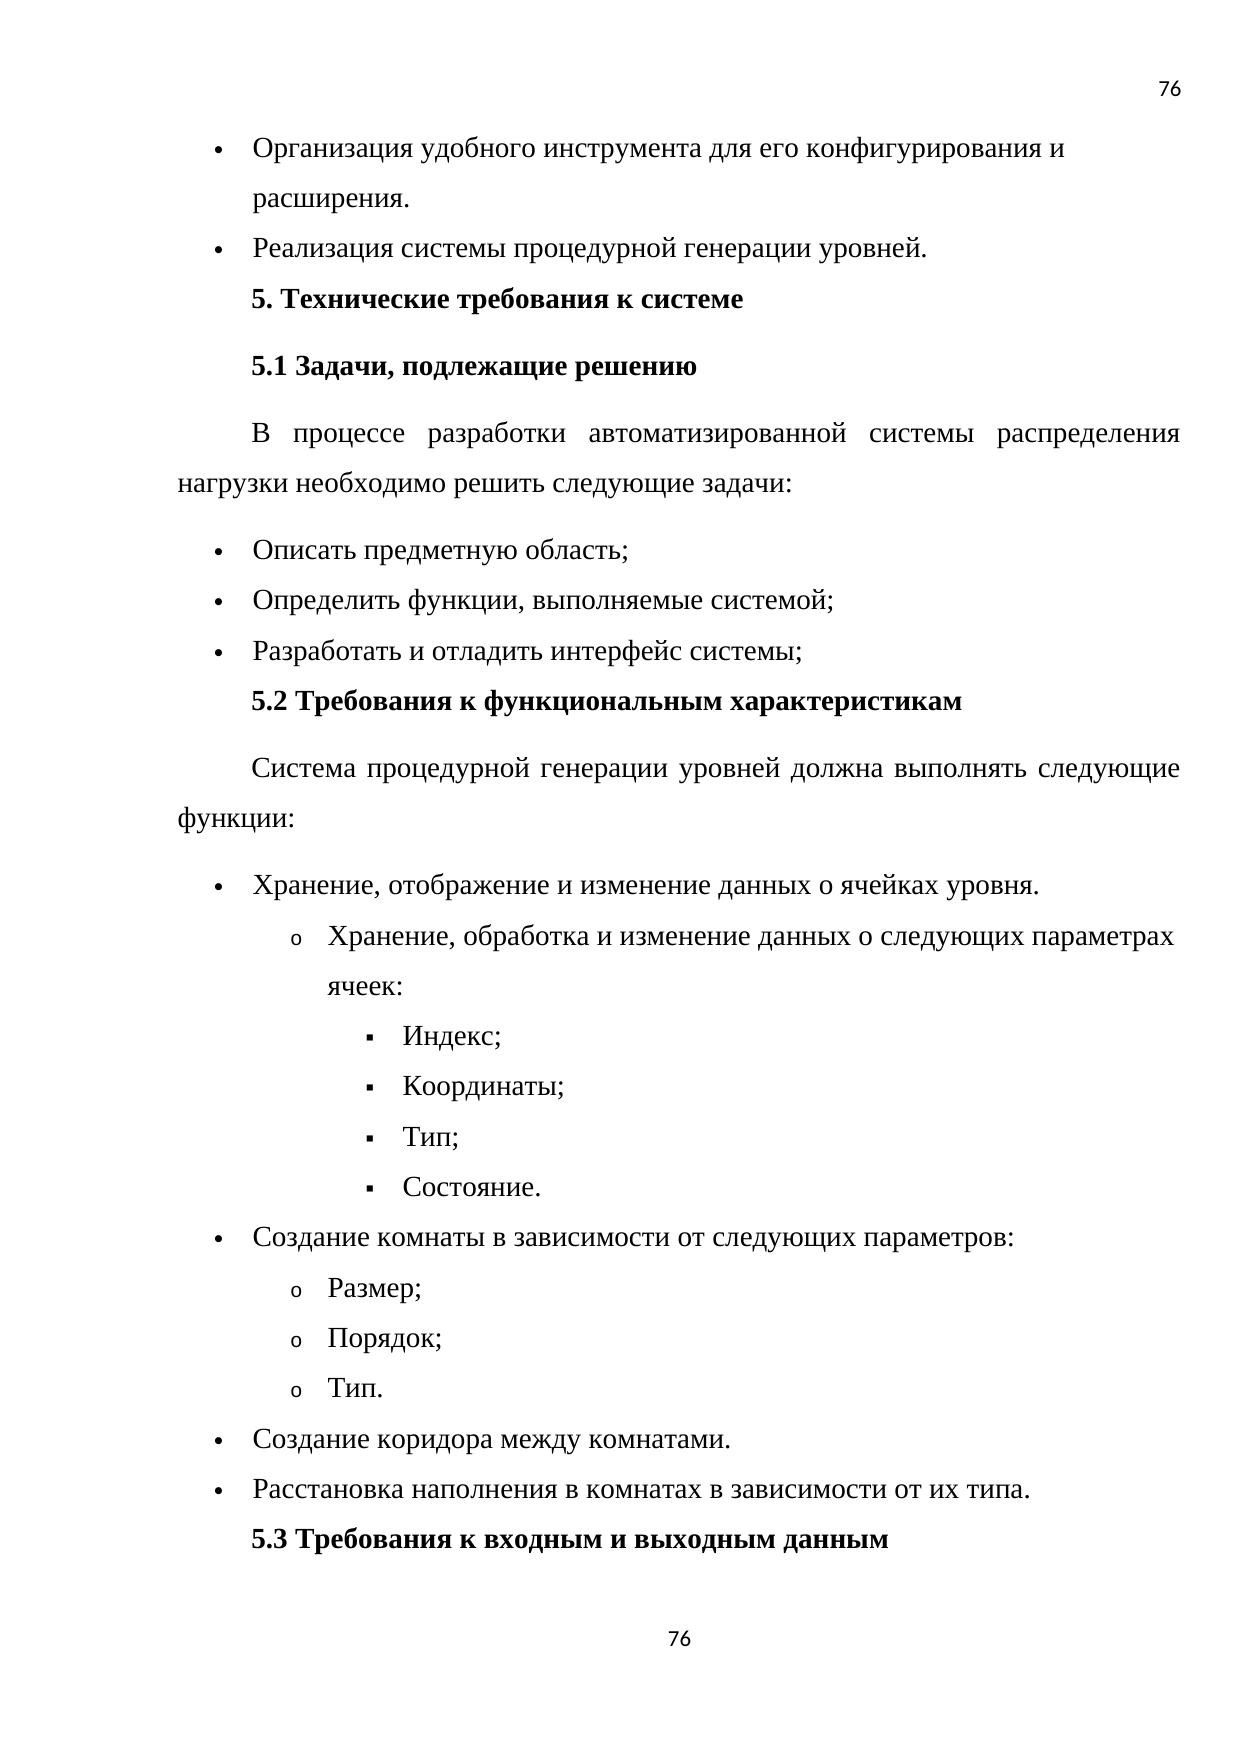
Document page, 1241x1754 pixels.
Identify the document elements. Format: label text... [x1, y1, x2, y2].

list Описать предметную область; [215, 532, 1181, 566]
list Тип. [290, 1370, 1181, 1404]
list Определить функции, выполняемые системой; [215, 582, 1181, 616]
list Хранение, отображение и изменение данных о ячейках уровня. [215, 867, 1181, 901]
text 5.1 Задачи, подлежащие решению [177, 348, 1181, 381]
list Индекс; [365, 1018, 1181, 1052]
list Тип; [365, 1119, 1181, 1152]
list Хранение, обработка и изменение данных о следующих параметрах ячеек: [290, 918, 1181, 1001]
text В процессе разработки автоматизированной системы распределения нагрузки необходимо решить следующие задачи: [177, 415, 1181, 499]
text 5. Технические требования к системе [177, 281, 1181, 314]
list Создание коридора между комнатами. [215, 1421, 1181, 1454]
list Состояние. [365, 1169, 1181, 1203]
list Организация удобного инструмента для его конфигурирования и расширения. [215, 130, 1181, 214]
list Реализация системы процедурной генерации уровней. [215, 231, 1181, 264]
text 5.3 Требования к входным и выходным данным [177, 1521, 1181, 1555]
list Разработать и отладить интерфейс системы; [215, 633, 1181, 666]
text 5.2 Требования к функциональным характеристикам [177, 683, 1181, 717]
list Координаты; [365, 1068, 1181, 1102]
list Расстановка наполнения в комнатах в зависимости от их типа. [215, 1471, 1181, 1504]
list Порядок; [290, 1320, 1181, 1354]
list Создание комнаты в зависимости от следующих параметров: [215, 1219, 1181, 1253]
text Система процедурной генерации уровней должна выполнять следующие функции: [177, 750, 1181, 834]
list Размер; [290, 1270, 1181, 1303]
